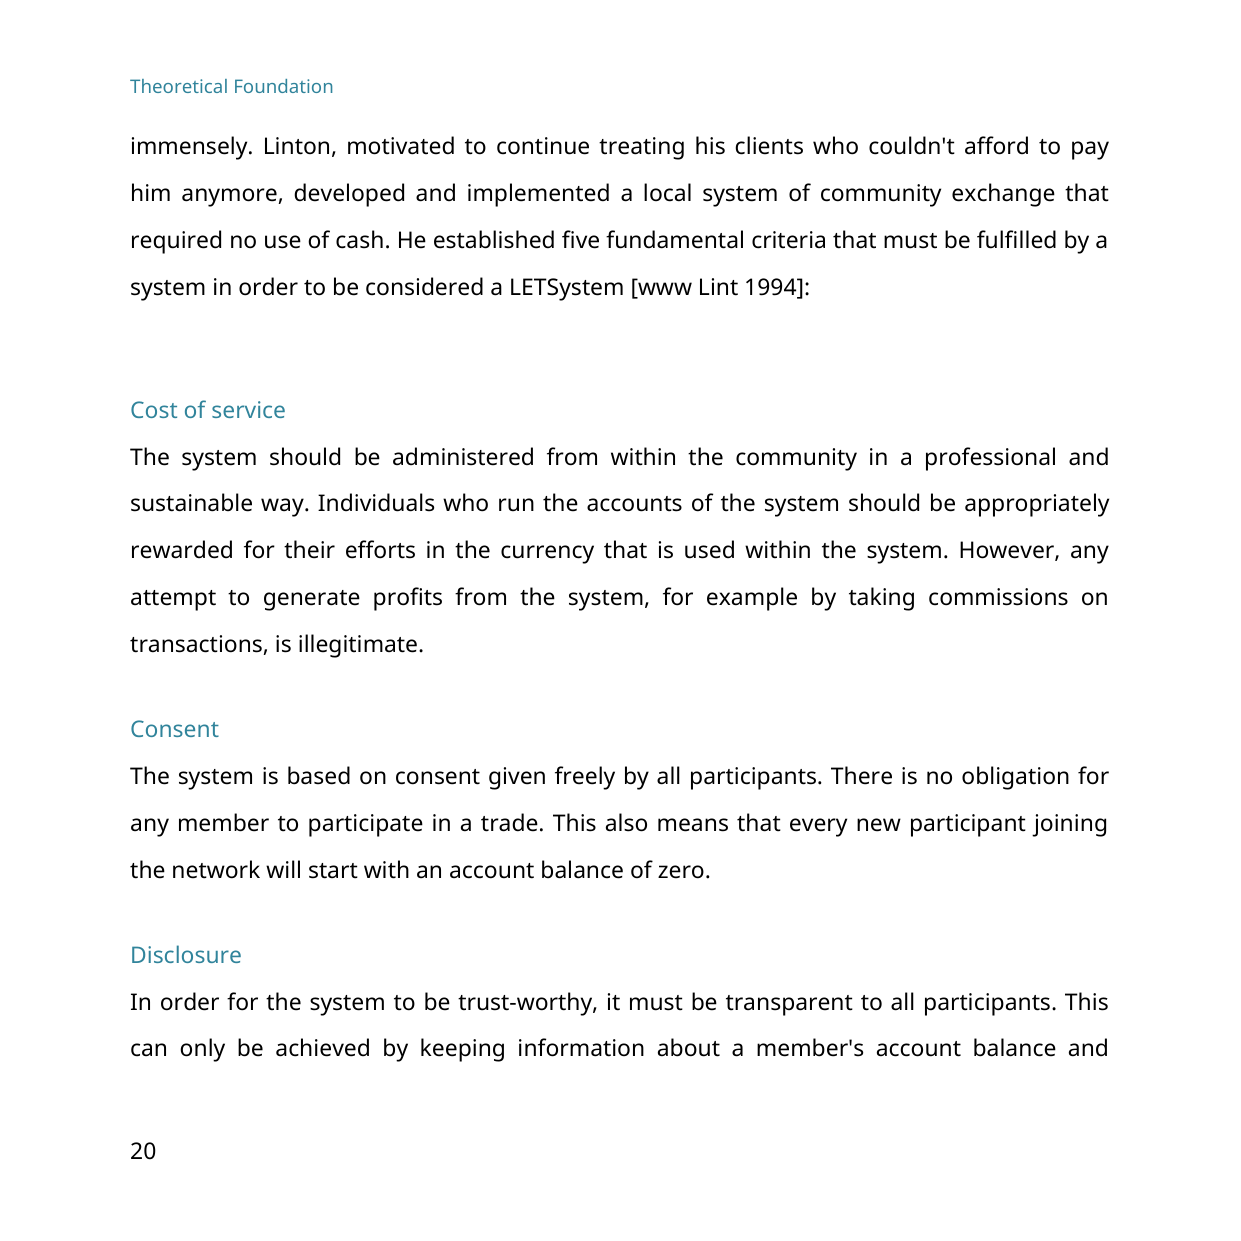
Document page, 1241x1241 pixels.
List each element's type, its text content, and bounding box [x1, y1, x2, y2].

list Disclosure [130, 939, 1110, 970]
text The system should be administered from within the community in a professional and sustainable way. Individuals who run the accounts of the system should be appropriately rewarded for their efforts in the currency that is used within the system. However, any attempt to generate profits from the system, for example by taking commissions on transactions, is illegitimate. [130, 441, 1110, 659]
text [130, 986, 1110, 1064]
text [130, 130, 1110, 302]
list Cost of service [130, 394, 1110, 425]
list Consent [130, 713, 1110, 744]
text The system is based on consent given freely by all participants. There is no obligation for any member to participate in a trade. This also means that every new participant joining the network will start with an account balance of zero. [130, 760, 1110, 885]
